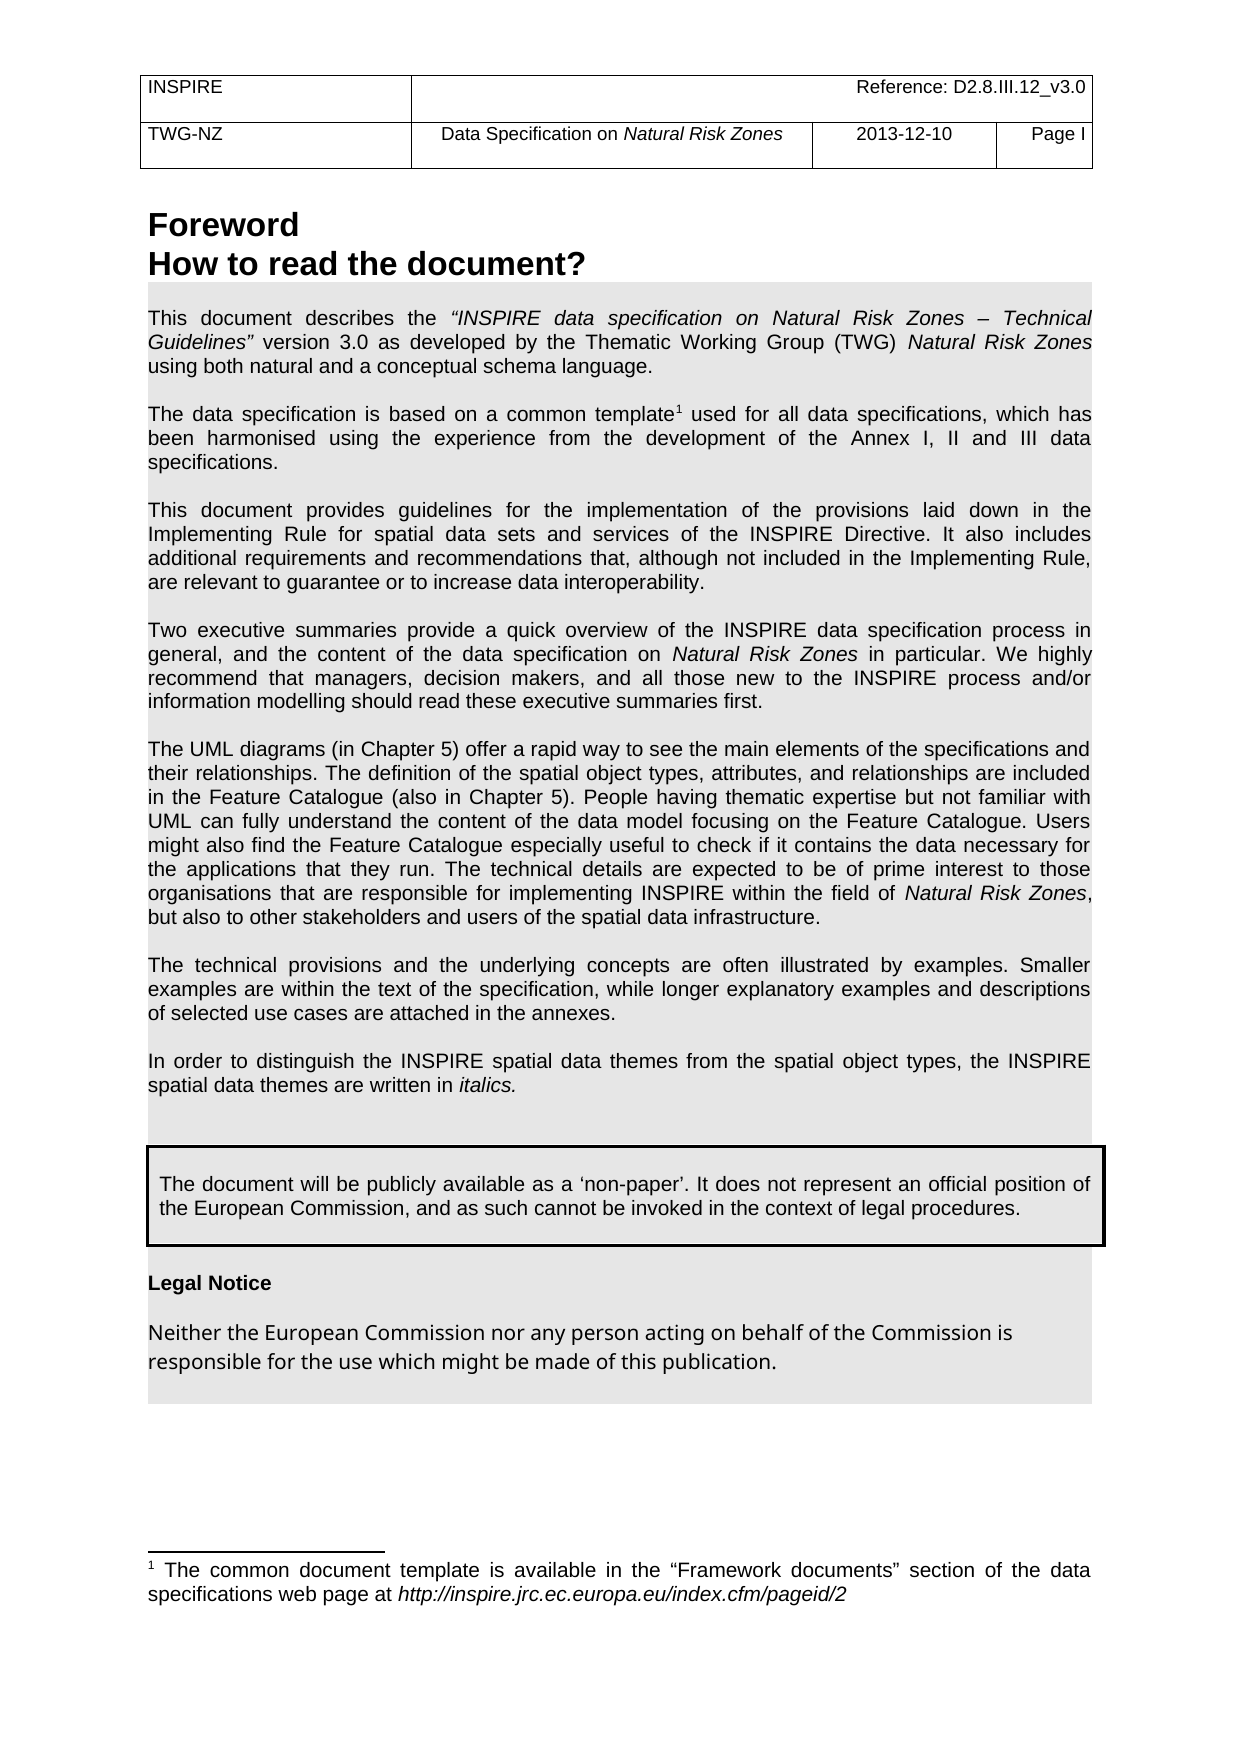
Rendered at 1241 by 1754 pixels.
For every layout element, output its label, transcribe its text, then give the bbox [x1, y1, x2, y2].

text This document describes the “INSPIRE data specification on Natural Risk Zones – Technical Guidelines” version 3.0 as developed by the Thematic Working Group (TWG) Natural Risk Zones using both natural and a conceptual schema language. [148, 306, 1092, 378]
text This document provides guidelines for the implementation of the provisions laid down in the Implementing Rule for spatial data sets and services of the INSPIRE Directive. It also includes additional requirements and recommendations that, although not included in the Implementing Rule, are relevant to guarantee or to increase data interoperability. [148, 498, 1092, 593]
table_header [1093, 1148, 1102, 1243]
text Neither the European Commission nor any person acting on behalf of the Commission is responsible for the use which might be made of this publication. [148, 1318, 1092, 1375]
text Two executive summaries provide a quick overview of the INSPIRE data specification process in general, and the content of the data specification on Natural Risk Zones in particular. We highly recommend that managers, decision makers, and all those new to the INSPIRE process and/or information modelling should read these executive summaries first. [148, 617, 1092, 713]
text The data specification is based on a common template used for all data specifications, which has been harmonised using the experience from the development of the Annex I, II and III data specifications. [148, 402, 1092, 474]
text The UML diagrams (in Chapter 5) offer a rapid way to see the main elements of the specifications and their relationships. The definition of the spatial object types, attributes, and relationships are included in the Feature Catalogue (also in Chapter 5). People having thematic expertise but not familiar with UML can fully understand the content of the data model focusing on the Feature Catalogue. Users might also find the Feature Catalogue especially useful to check if it contains the data necessary for the applications that they run. The technical details are expected to be of prime interest to those organisations that are responsible for implementing INSPIRE within the field of Natural Risk Zones, but also to other stakeholders and users of the spatial data infrastructure. [148, 737, 1092, 929]
text How to read the document? [148, 243, 1092, 282]
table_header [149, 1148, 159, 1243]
text The technical provisions and the underlying concepts are often illustrated by examples. Smaller examples are within the text of the specification, while longer explanatory examples and descriptions of selected use cases are attached in the annexes. [148, 953, 1092, 1025]
text Foreword [148, 205, 1092, 243]
text In order to distinguish the INSPIRE spatial data themes from the spatial object types, the INSPIRE spatial data themes are written in italics. [148, 1049, 1092, 1097]
text Legal Notice [148, 1271, 1092, 1294]
